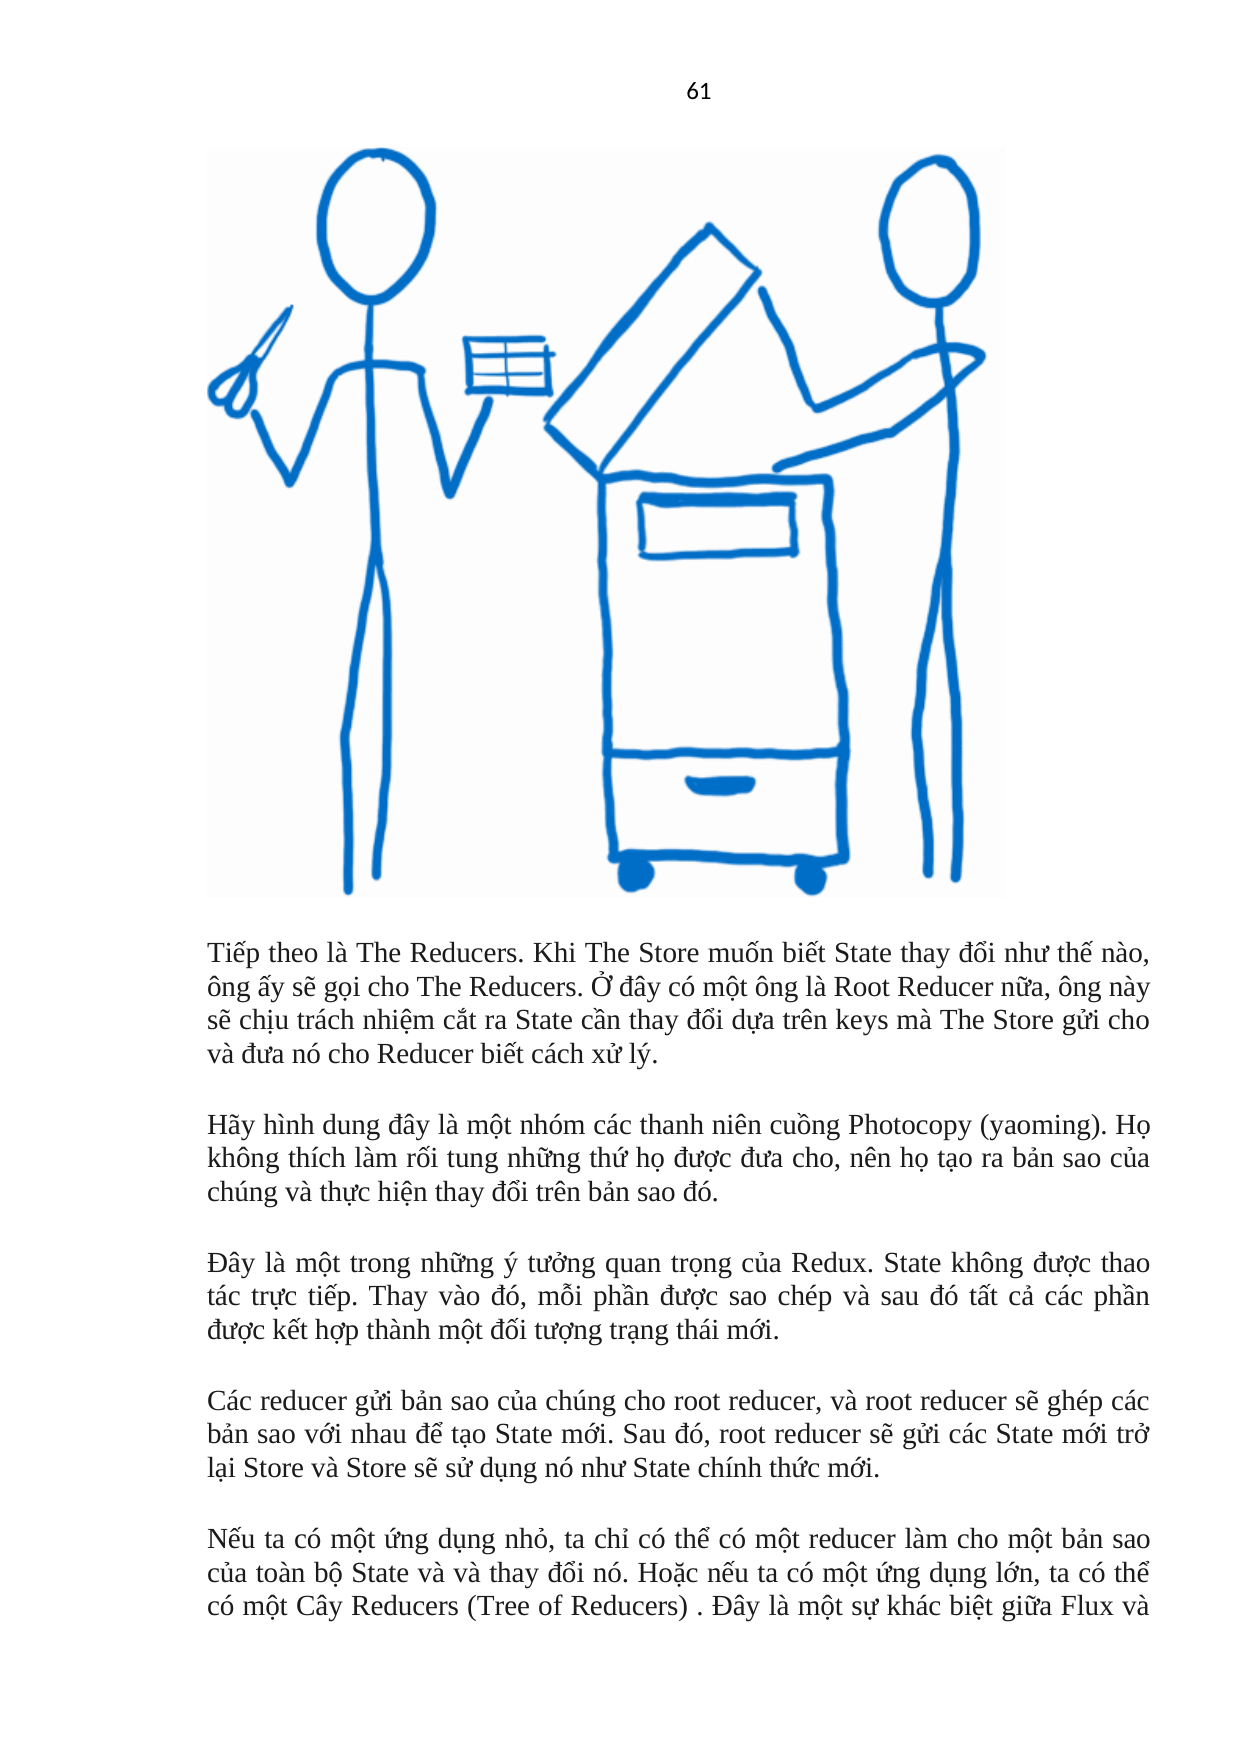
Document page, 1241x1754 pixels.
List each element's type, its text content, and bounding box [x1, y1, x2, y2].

picture [206, 147, 1006, 898]
text Tiếp theo là The Reducers. Khi The Store muốn biết State thay đổi như thế nào, ông ấy sẽ gọi cho The Reducers. Ở đây có một ông là Root Reducer nữa, ông này sẽ chịu trách nhiệm cắt ra State cần thay đổi dựa trên keys mà The Store gửi cho và đưa nó cho Reducer biết cách xử lý. [207, 935, 1152, 1069]
text Các reducer gửi bản sao của chúng cho root reducer, và root reducer sẽ ghép các bản sao với nhau để tạo State mới. Sau đó, root reducer sẽ gửi các State mới trở lại Store và Store sẽ sử dụng nó như State chính thức mới. [207, 1383, 1152, 1484]
text Hãy hình dung đây là một nhóm các thanh niên cuồng Photocopy (yaoming). Họ không thích làm rối tung những thứ họ được đưa cho, nên họ tạo ra bản sao của chúng và thực hiện thay đổi trên bản sao đó. [207, 1107, 1152, 1207]
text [207, 1521, 1152, 1622]
text Đây là một trong những ý tưởng quan trọng của Redux. State không được thao tác trực tiếp. Thay vào đó, mỗi phần được sao chép và sau đó tất cả các phần được kết hợp thành một đối tượng trạng thái mới. [207, 1245, 1152, 1346]
